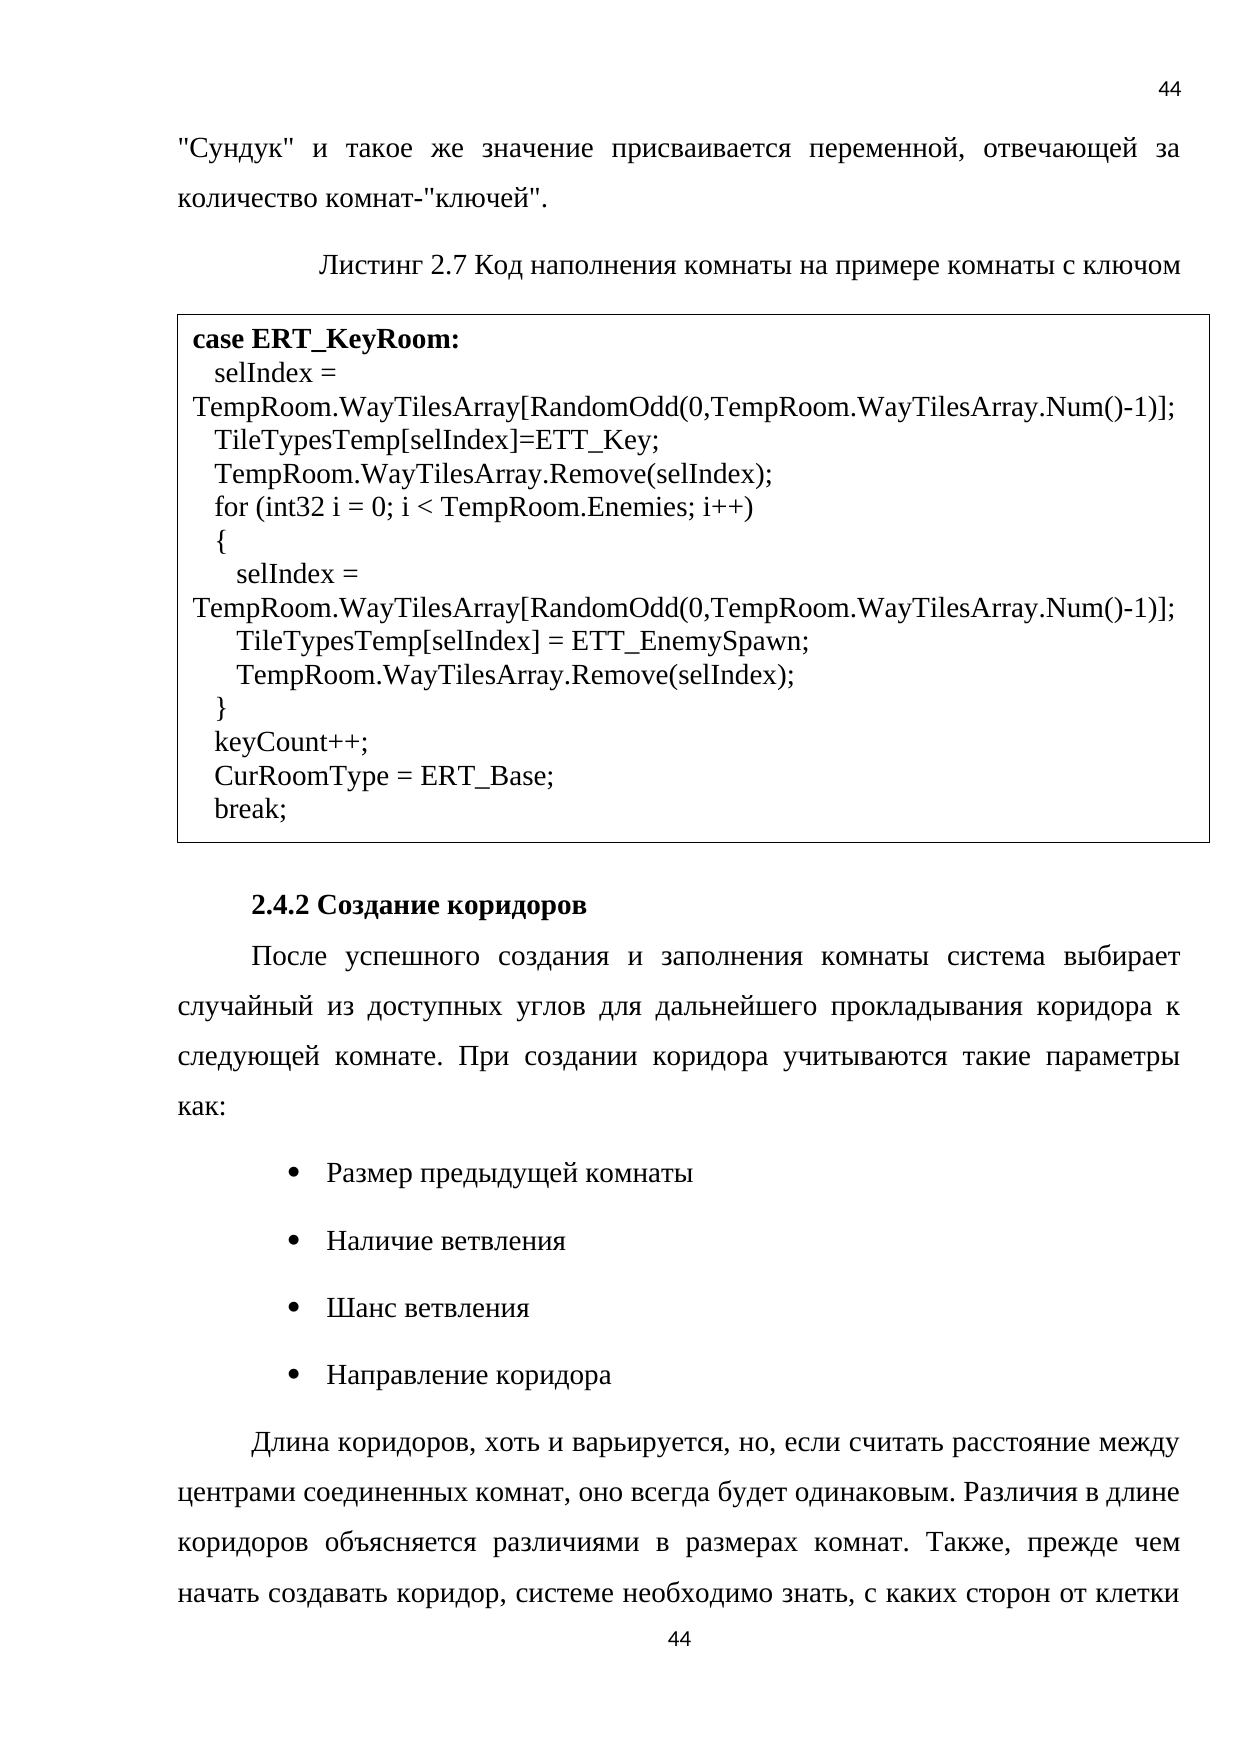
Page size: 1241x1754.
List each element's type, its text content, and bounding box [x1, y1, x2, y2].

list Наличие ветвления [288, 1223, 1181, 1256]
list Направление коридора [288, 1357, 1181, 1390]
subtitle Создание коридоров [177, 887, 1181, 921]
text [177, 130, 1181, 214]
list Шанс ветвления [288, 1290, 1181, 1323]
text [177, 1424, 1181, 1608]
text После успешного создания и заполнения комнаты система выбирает случайный из доступных углов для дальнейшего прокладывания коридора к следующей комнате. При создании коридора учитываются такие параметры как: [177, 938, 1181, 1122]
list Размер предыдущей комнаты [288, 1156, 1181, 1189]
